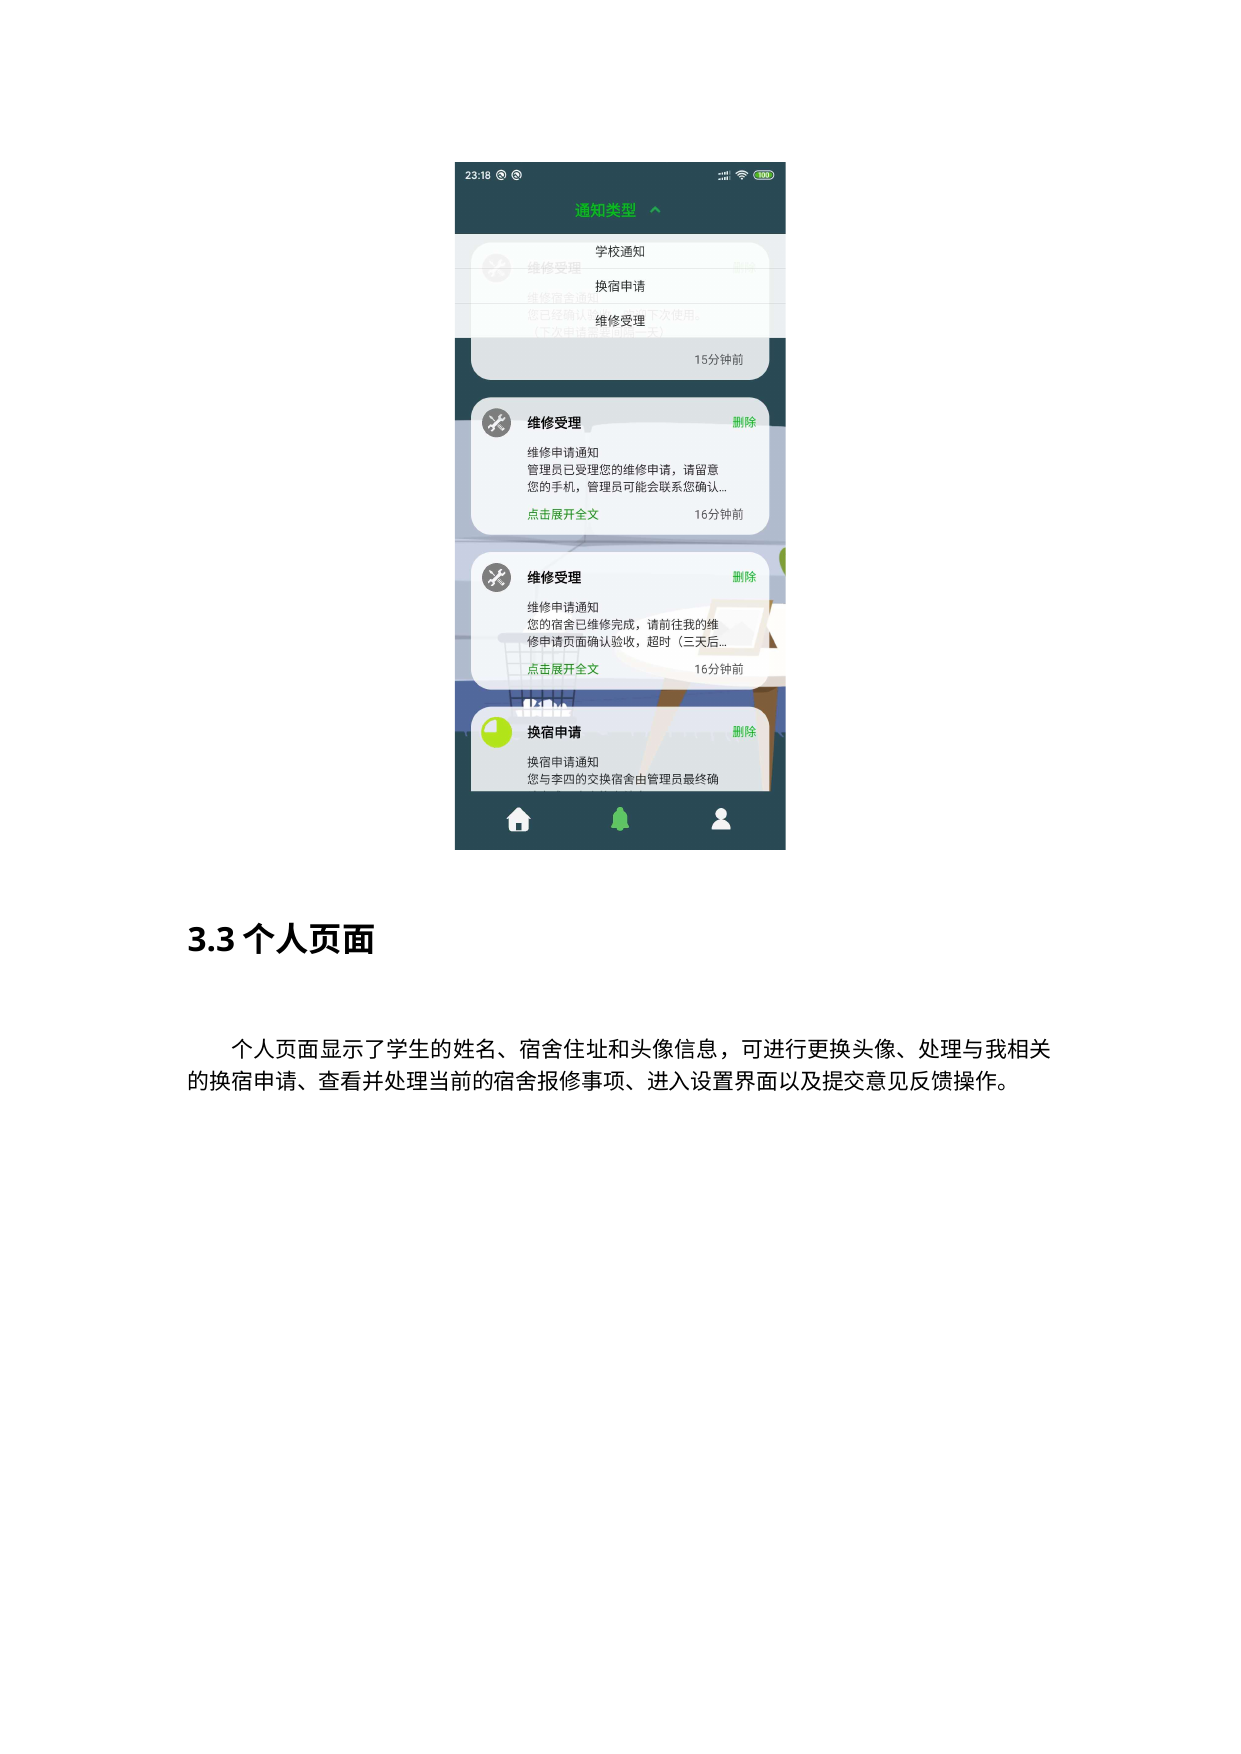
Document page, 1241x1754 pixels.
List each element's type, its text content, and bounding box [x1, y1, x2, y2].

subtitle 3.3个人页面 [187, 904, 1053, 969]
picture [454, 162, 786, 850]
text 个人页面显示了学生的姓名、宿舍住址和头像信息，可进行更换头像、处理与我相关的换宿申请、查看并处理当前的宿舍报修事项、进入设置界面以及提交意见反馈操作。 [187, 1031, 1053, 1096]
